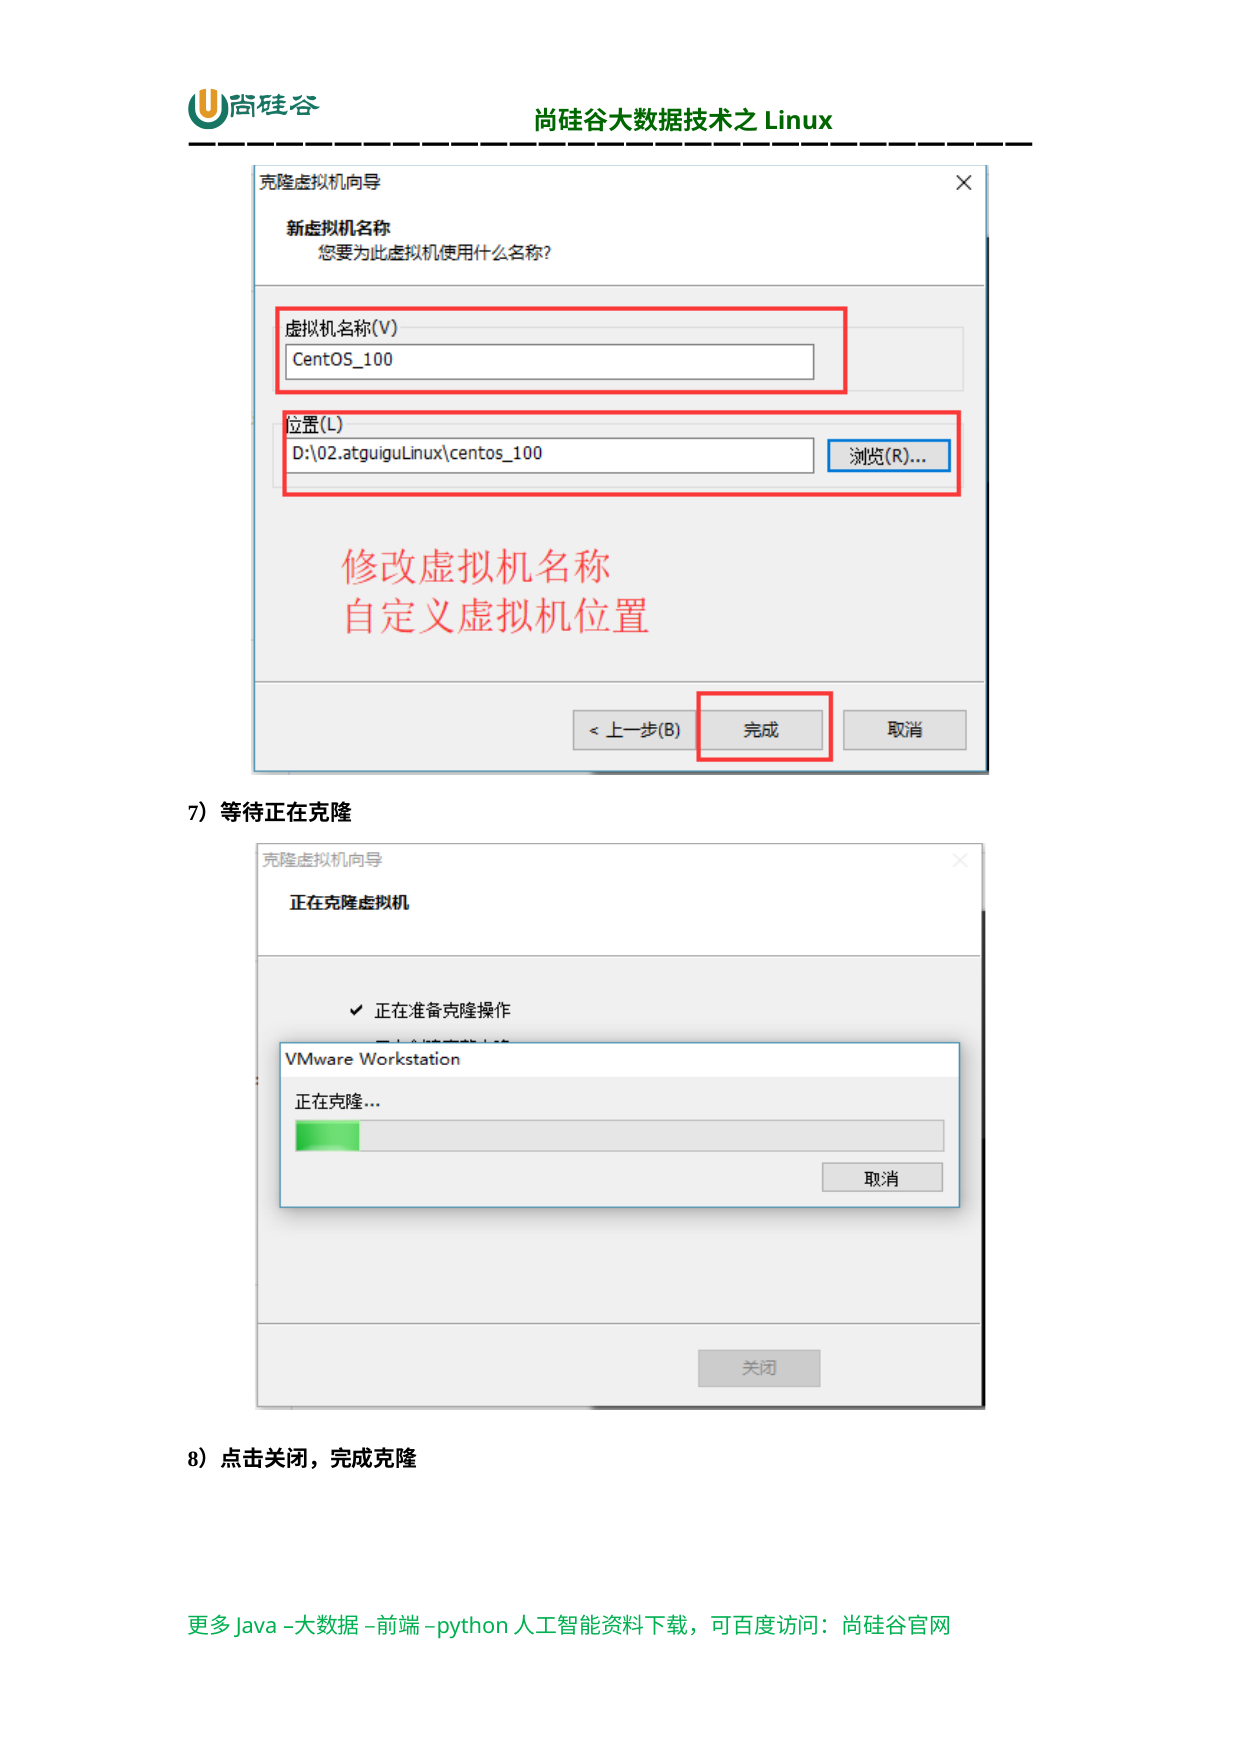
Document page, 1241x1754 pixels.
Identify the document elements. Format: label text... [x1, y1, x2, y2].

picture [251, 165, 990, 775]
picture [187, 88, 321, 130]
text 7）等待正在克隆 [187, 795, 1053, 827]
picture [254, 843, 986, 1410]
text 8）点击关闭，完成克隆 [187, 1441, 1053, 1473]
